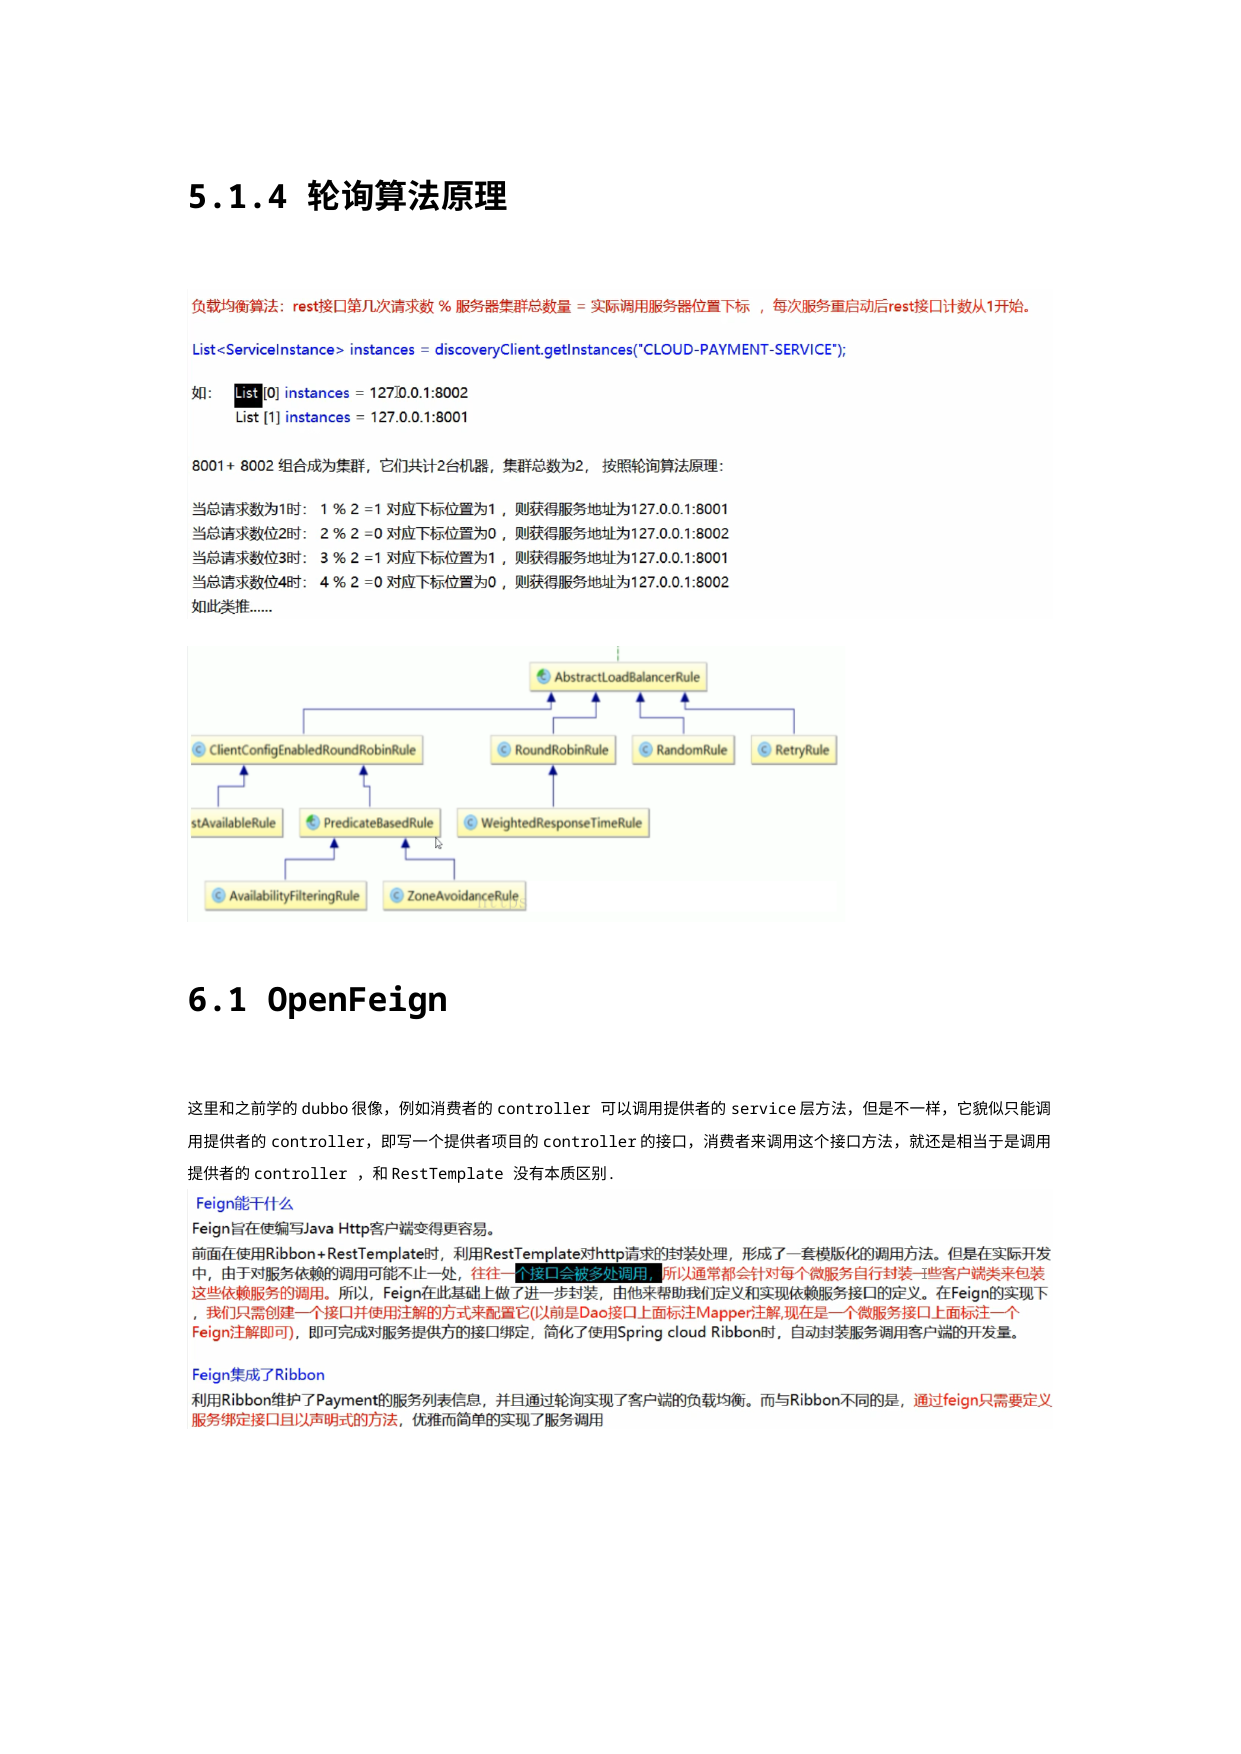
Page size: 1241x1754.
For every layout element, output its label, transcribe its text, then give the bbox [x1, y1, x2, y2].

picture [187, 646, 846, 922]
subtitle 5.1.4 轮询算法原理 [187, 162, 1053, 227]
picture [187, 289, 1053, 619]
picture [187, 1189, 1053, 1429]
text 这里和之前学的dubbo很像，例如消费者的controller 可以调用提供者的 service层方法，但是不一样，它貌似只能调用提供者的 controller，即写一个提供者项目的controller的接口，消费者来调用这个接口方法，就还是相当于是调用提供者的 controller ，和RestTemplate 没有本质区别. [187, 1092, 1053, 1189]
subtitle 6.1 OpenFeign [187, 966, 1053, 1031]
